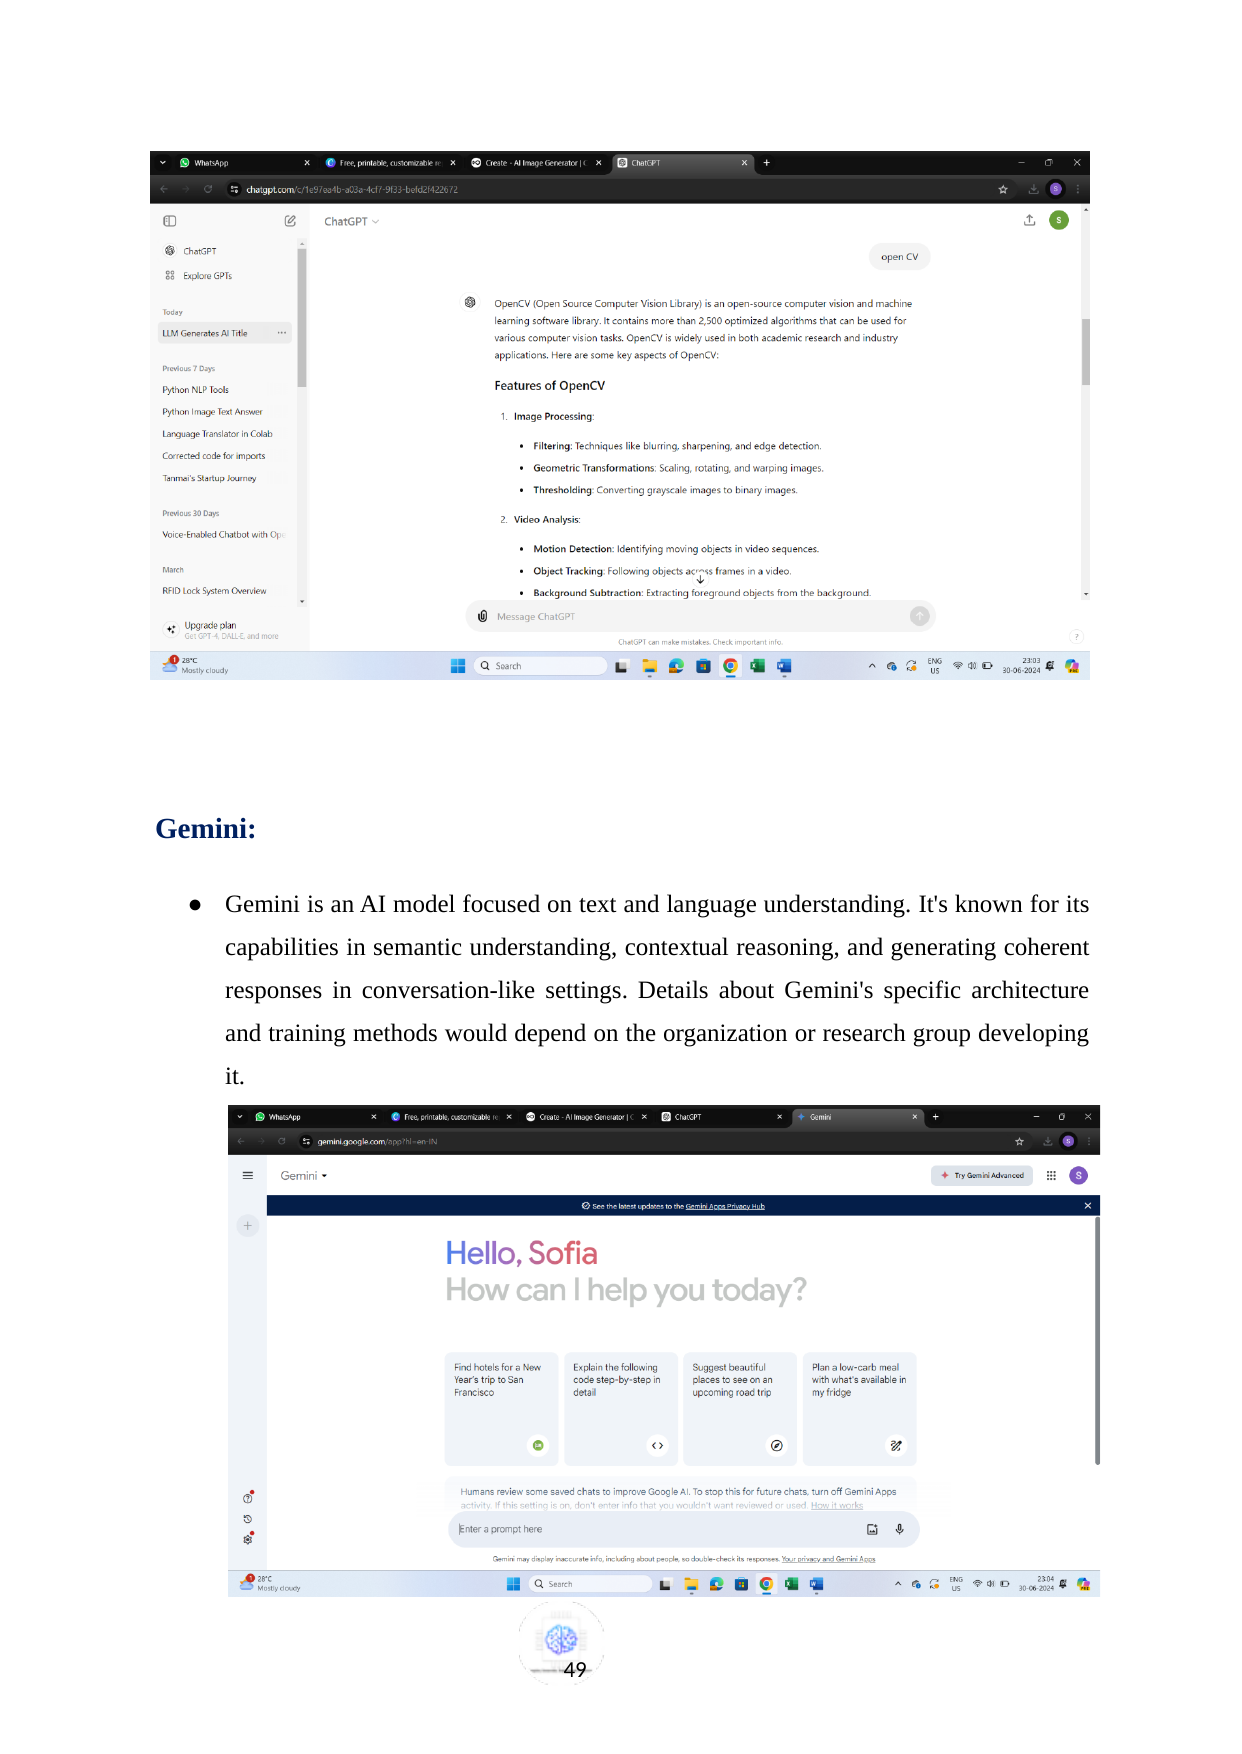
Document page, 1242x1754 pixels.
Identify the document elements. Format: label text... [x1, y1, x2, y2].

picture [228, 1105, 1100, 1597]
text Gemini: [148, 811, 1090, 844]
picture [150, 151, 1090, 680]
picture [518, 1601, 605, 1686]
list Gemini is an AI model focused on text and language understanding. It's known for its capabilities in semantic understanding, contextual reasoning, and generating coherent responses in conversation-like settings. Details about Gemini's specific architecture and training methods would depend on the organization or research group developing it. [187, 889, 1090, 1089]
